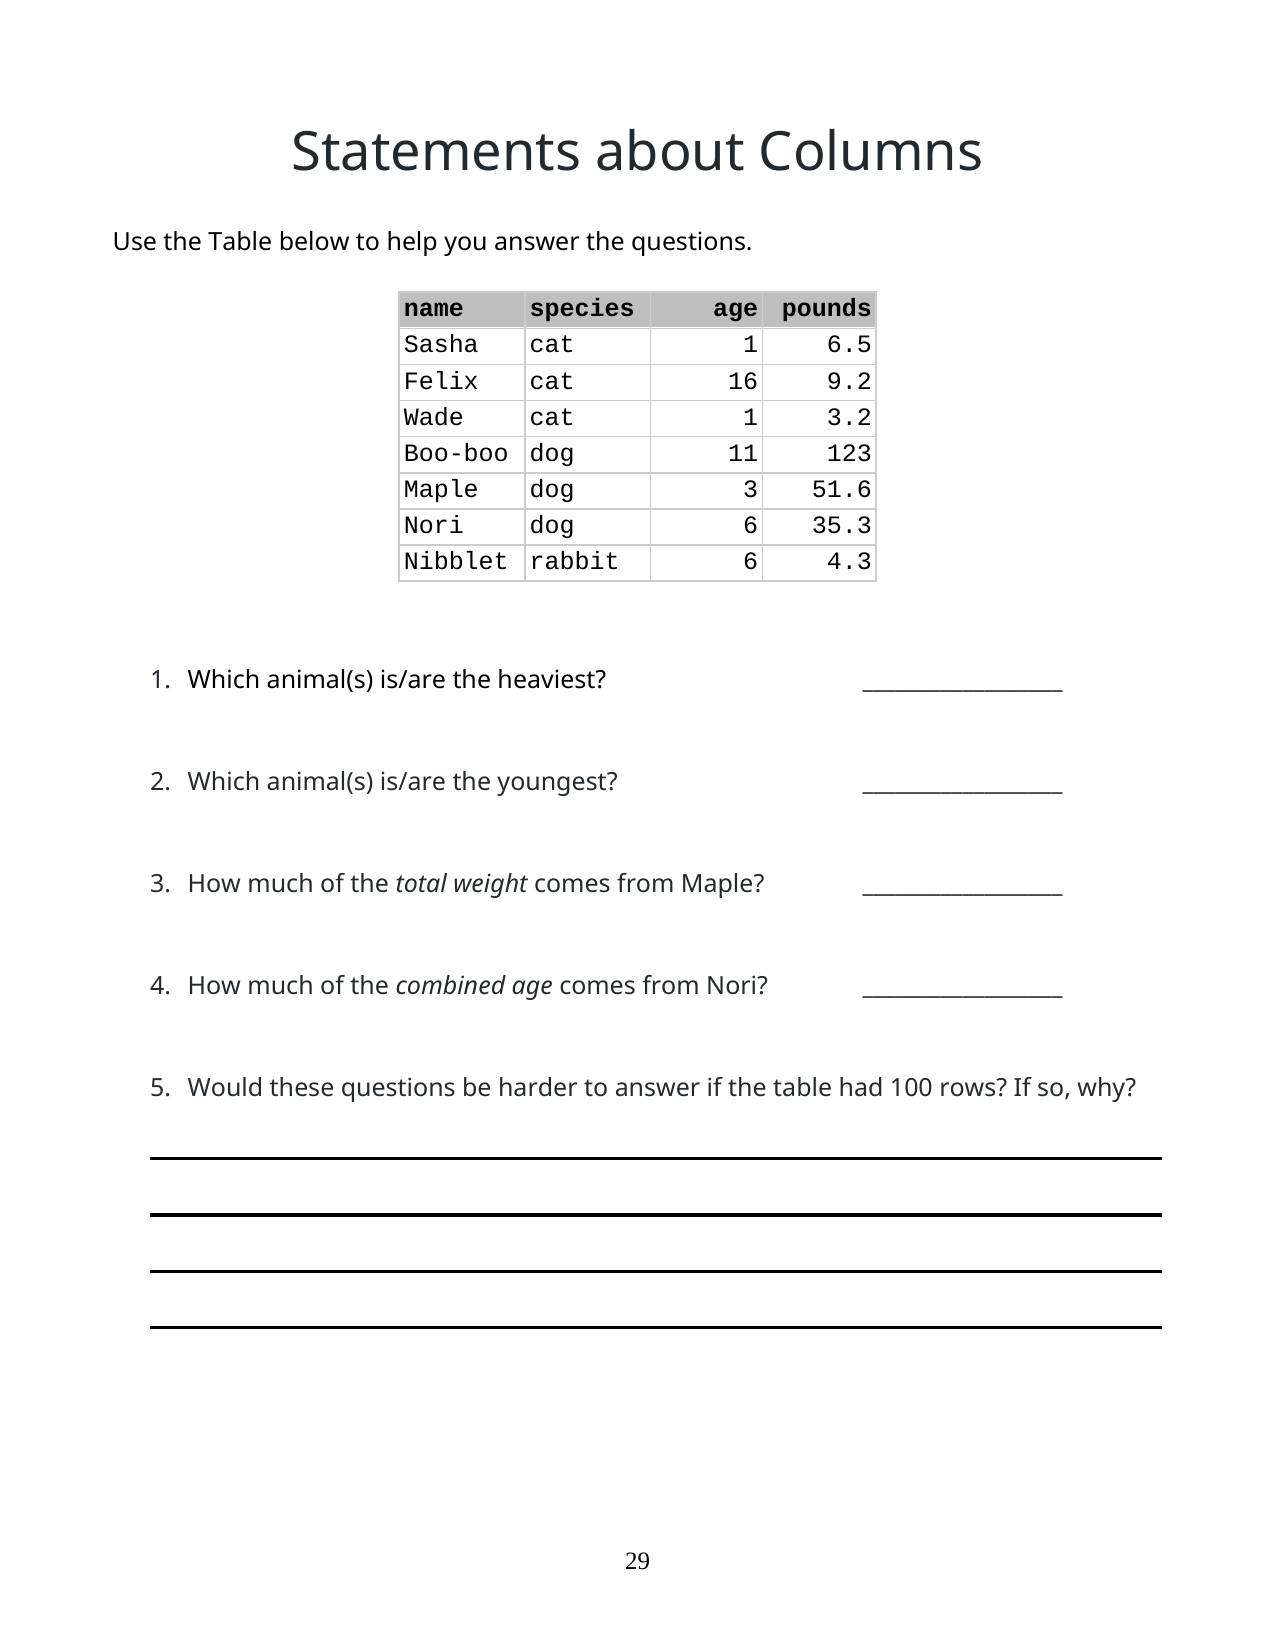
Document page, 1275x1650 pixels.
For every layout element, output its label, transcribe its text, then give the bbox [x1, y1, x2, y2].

table_cell Boo-boo [400, 437, 524, 472]
table_cell 4.3 [763, 546, 875, 580]
list Would these questions be harder to answer if the table had 100 rows? If so, why? [150, 1070, 1162, 1104]
subtitle Statements about Columns [112, 112, 1162, 186]
table_cell Sasha [400, 329, 524, 363]
table_cell rabbit [526, 546, 650, 580]
table_header pounds [763, 293, 875, 327]
table_header species [526, 293, 650, 327]
table_cell 3.2 [763, 401, 875, 436]
table_cell dog [526, 437, 650, 472]
table_cell Felix [400, 365, 524, 400]
table_cell 6.5 [763, 329, 875, 363]
text Use the Table below to help you answer the questions. [112, 223, 1162, 257]
table_cell dog [526, 474, 650, 508]
table_cell 11 [651, 437, 762, 472]
table_cell cat [526, 365, 650, 400]
table_cell Wade [400, 401, 524, 436]
table_header age [651, 293, 762, 327]
table_cell 1 [651, 329, 762, 363]
list How much of the total weight comes from Maple? __________________ [150, 866, 1162, 900]
table_cell Maple [400, 474, 524, 508]
list Which animal(s) is/are the youngest? __________________ [150, 763, 1162, 798]
table_cell cat [526, 401, 650, 436]
table_cell 16 [651, 365, 762, 400]
table_cell 9.2 [763, 365, 875, 400]
table_cell 51.6 [763, 474, 875, 508]
table_cell 6 [651, 546, 762, 580]
table_cell Nori [400, 510, 524, 544]
list Which animal(s) is/are the heaviest? __________________ [150, 661, 1162, 695]
table_cell dog [526, 510, 650, 544]
table_header name [400, 293, 524, 327]
list How much of the combined age comes from Nori? __________________ [150, 968, 1162, 1002]
table_cell Nibblet [400, 546, 524, 580]
table_cell cat [526, 329, 650, 363]
table_cell 35.3 [763, 510, 875, 544]
table_cell 1 [651, 401, 762, 436]
table_cell 6 [651, 510, 762, 544]
table_cell 3 [651, 474, 762, 508]
table_cell 123 [763, 437, 875, 472]
